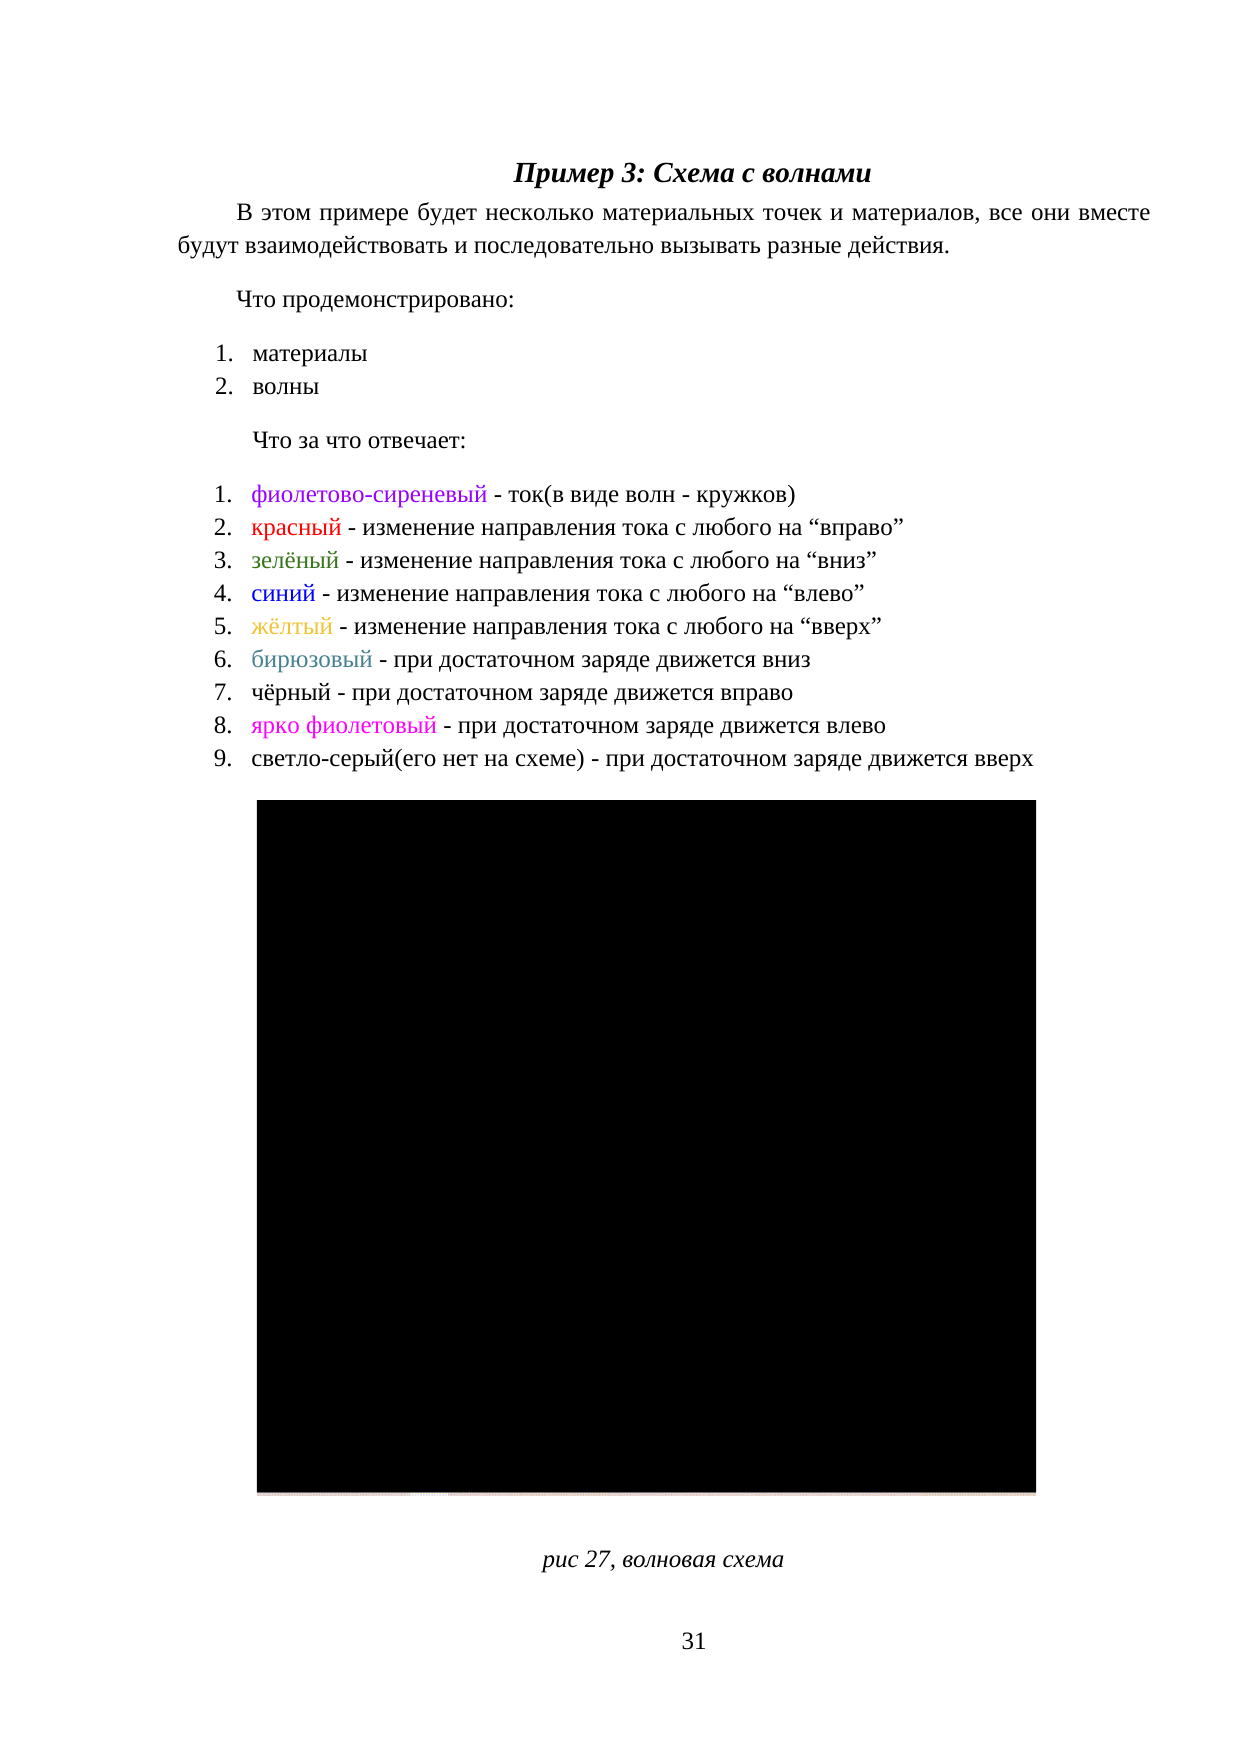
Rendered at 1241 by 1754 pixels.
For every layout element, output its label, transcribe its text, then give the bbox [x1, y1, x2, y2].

list ярко фиолетовый - при достаточном заряде движется влево [213, 710, 1152, 739]
text В этом примере будет несколько материальных точек и материалов, все они вместе будут взаимодействовать и последовательно вызывать разные действия. [177, 197, 1152, 259]
list бирюзовый - при достаточном заряде движется вниз [213, 644, 1152, 673]
subtitle Пример 3: Схема с волнами [177, 156, 1152, 189]
list материалы [215, 338, 1152, 367]
list красный - изменение направления тока с любого на “вправо” [213, 512, 1152, 541]
list фиолетово-сиреневый - ток(в виде волн - кружков) [213, 479, 1152, 508]
text Что за что отвечает: [252, 425, 1152, 454]
list чёрный - при достаточном заряде движется вправо [213, 677, 1152, 706]
list жёлтый - изменение направления тока с любого на “вверх” [213, 611, 1152, 640]
list зелёный - изменение направления тока с любого на “вниз” [213, 545, 1152, 574]
text Что продемонстрировано: [177, 284, 1152, 313]
list светло-серый(его нет на схеме) - при достаточном заряде движется вверх [213, 743, 1152, 772]
picture [256, 800, 1037, 1496]
list волны [215, 371, 1152, 400]
list синий - изменение направления тока с любого на “влево” [213, 578, 1152, 607]
